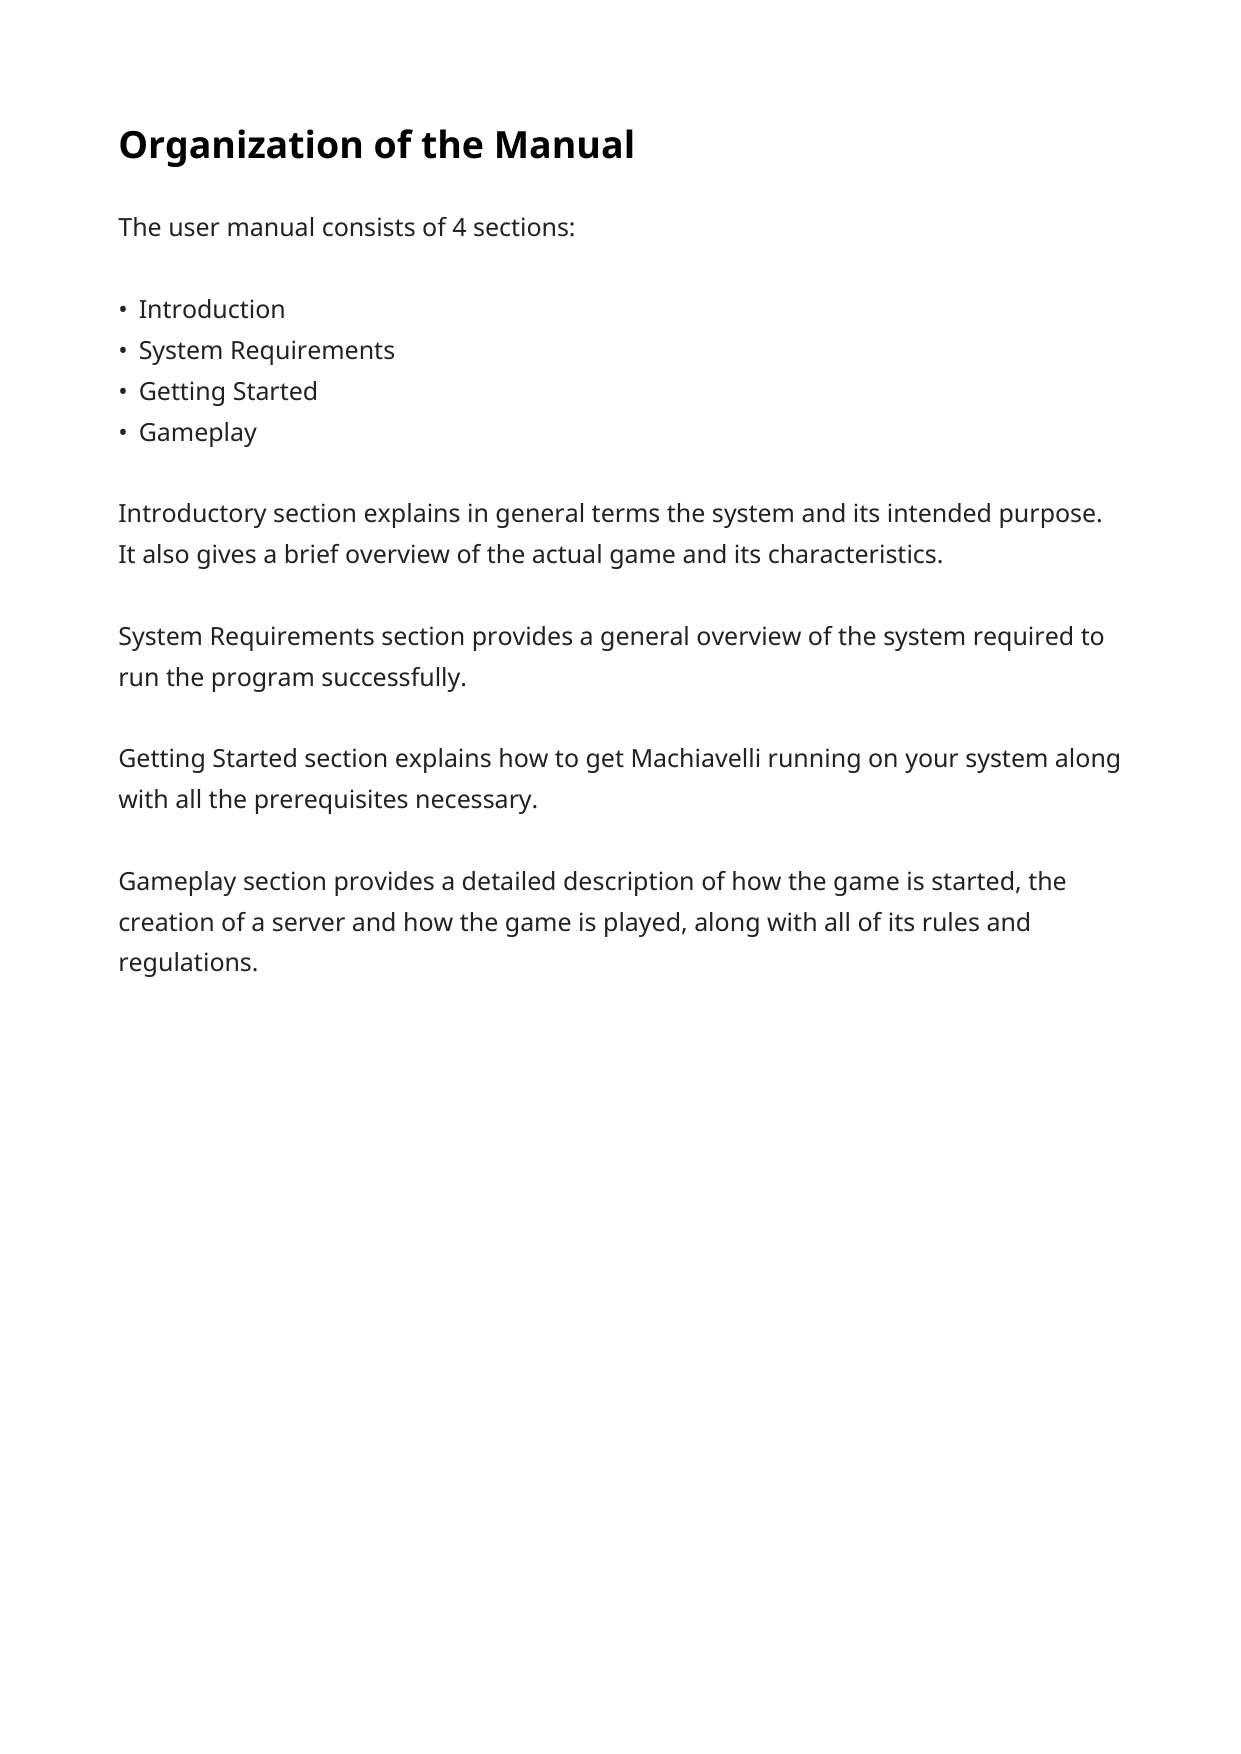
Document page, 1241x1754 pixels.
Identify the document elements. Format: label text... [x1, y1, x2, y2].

list System Requirements [118, 332, 1122, 367]
list Gameplay [118, 414, 1122, 489]
text The user manual consists of 4 sections: [118, 169, 1122, 244]
text System Requirements section provides a general overview of the system required to run the program successfully. [118, 618, 1122, 693]
text Introductory section explains in general terms the system and its intended purpose. It also gives a brief overview of the actual game and its characteristics. [118, 496, 1122, 612]
list Introduction [118, 292, 1122, 326]
text Getting Started section explains how to get Machiavelli running on your system along with all the prerequisites necessary. [118, 741, 1122, 816]
text Gameplay section provides a detailed description of how the game is started, the creation of a server and how the game is played, along with all of its rules and regulations. [118, 863, 1122, 979]
subtitle Organization of the Manual [118, 118, 1122, 169]
list Getting Started [118, 373, 1122, 407]
